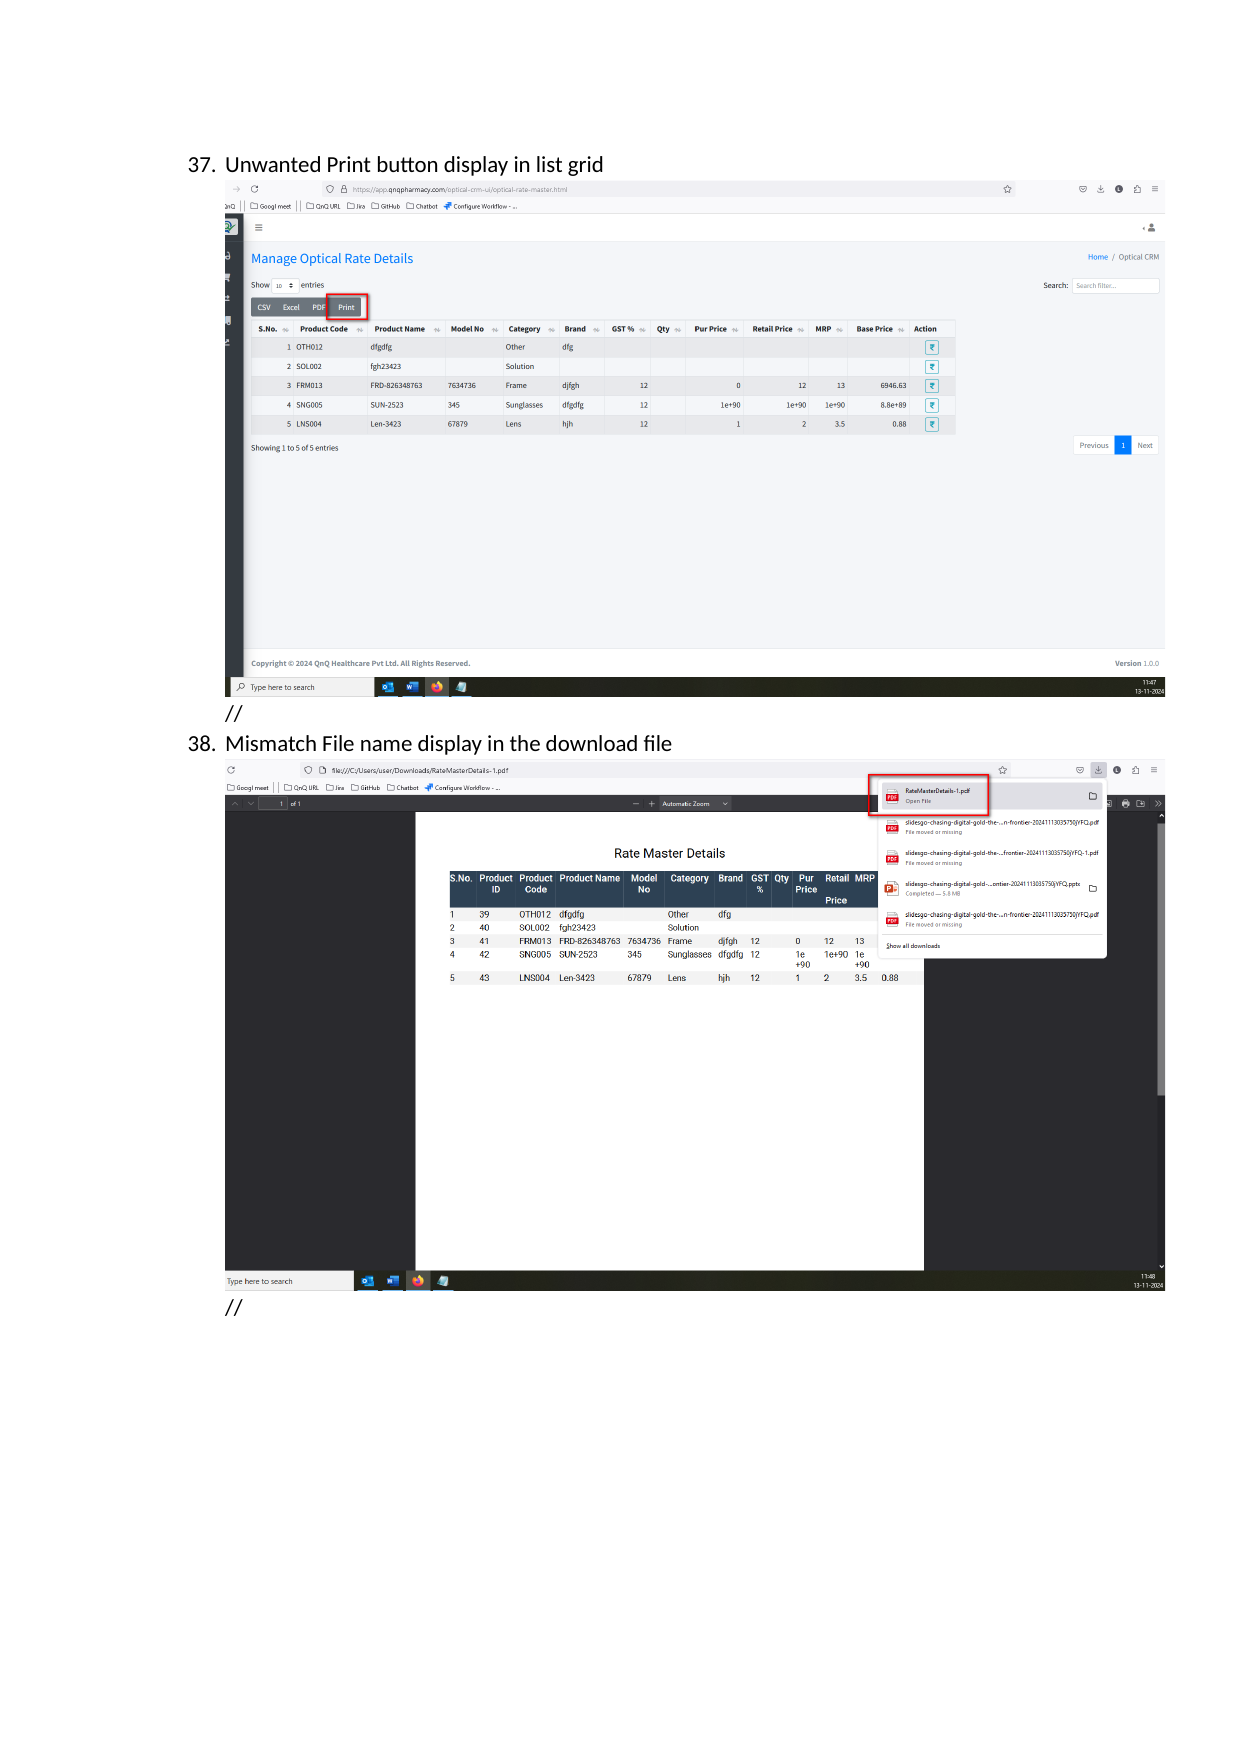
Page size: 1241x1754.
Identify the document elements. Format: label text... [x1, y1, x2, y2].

picture [225, 180, 1166, 697]
picture [225, 759, 1166, 1291]
